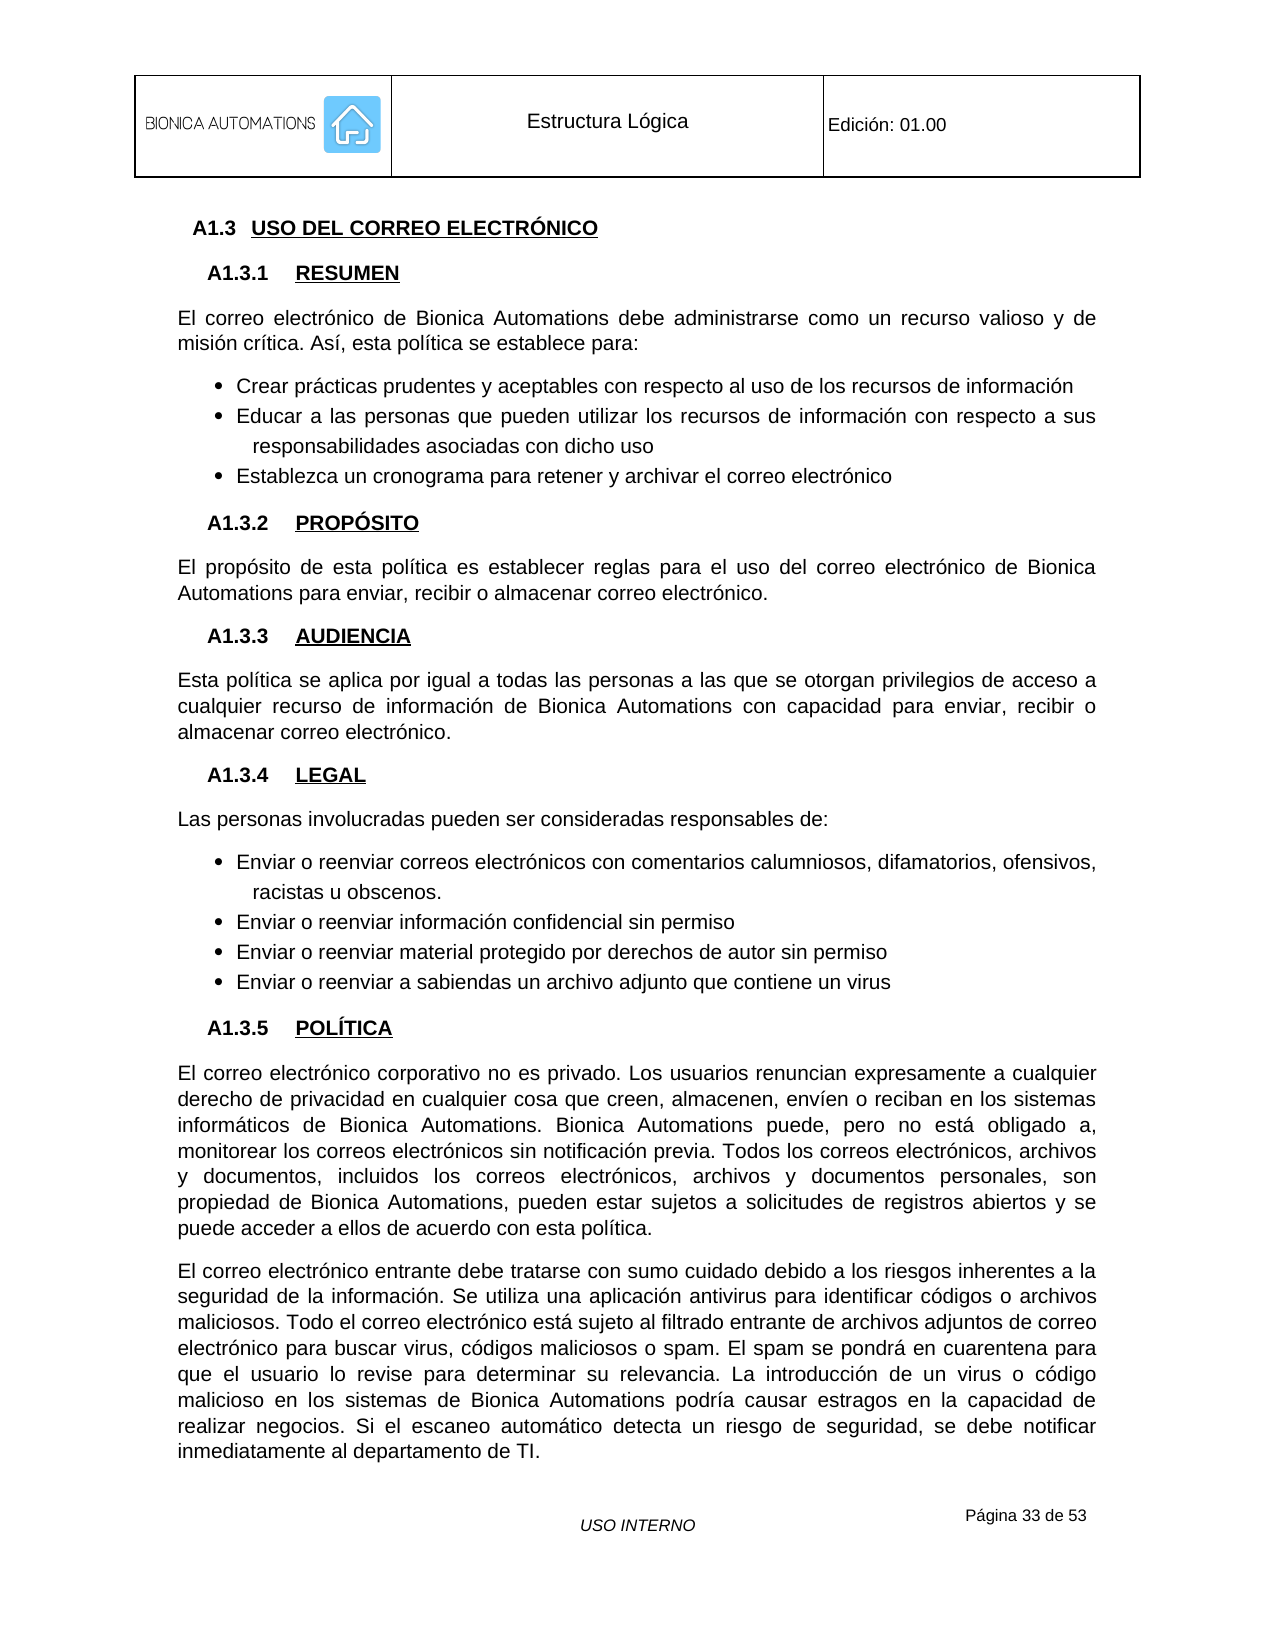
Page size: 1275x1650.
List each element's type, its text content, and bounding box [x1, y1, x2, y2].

list Enviar o reenviar a sabiendas un archivo adjunto que contiene un virus [215, 969, 1098, 994]
list Enviar o reenviar información confidencial sin permiso [215, 909, 1098, 934]
text Esta política se aplica por igual a todas las personas a las que se otorgan privilegios de acceso a cualquier recurso de información de Bionica Automations con capacidad para enviar, recibir o almacenar correo electrónico. [177, 668, 1098, 744]
text Las personas involucradas pueden ser consideradas responsables de: [177, 807, 1098, 831]
text El propósito de esta política es establecer reglas para el uso del correo electrónico de Bionica Automations para enviar, recibir o almacenar correo electrónico. [177, 555, 1098, 605]
text Legal [207, 762, 1098, 786]
text El correo electrónico corporativo no es privado. Los usuarios renuncian expresamente a cualquier derecho de privacidad en cualquier cosa que creen, almacenen, envíen o reciban en los sistemas informáticos de Bionica Automations. Bionica Automations puede, pero no está obligado a, monitorear los correos electrónicos sin notificación previa. Todos los correos electrónicos, archivos y documentos, incluidos los correos electrónicos, archivos y documentos personales, son propiedad de Bionica Automations, pueden estar sujetos a solicitudes de registros abiertos y se puede acceder a ellos de acuerdo con esta política. [177, 1061, 1098, 1240]
text Audiencia [207, 623, 1098, 647]
text El correo electrónico de Bionica Automations debe administrarse como un recurso valioso y de misión crítica. Así, esta política se establece para: [177, 305, 1098, 355]
text El correo electrónico entrante debe tratarse con sumo cuidado debido a los riesgos inherentes a la seguridad de la información. Se utiliza una aplicación antivirus para identificar códigos o archivos maliciosos. Todo el correo electrónico está sujeto al filtrado entrante de archivos adjuntos de correo electrónico para buscar virus, códigos maliciosos o spam. El spam se pondrá en cuarentena para que el usuario lo revise para determinar su relevancia. La introducción de un virus o código malicioso en los sistemas de Bionica Automations podría causar estragos en la capacidad de realizar negocios. Si el escaneo automático detecta un riesgo de seguridad, se debe notificar inmediatamente al departamento de TI. [177, 1258, 1098, 1463]
text Política [207, 1016, 1098, 1040]
picture [146, 96, 381, 153]
list Enviar o reenviar material protegido por derechos de autor sin permiso [215, 939, 1098, 964]
list Crear prácticas prudentes y aceptables con respecto al uso de los recursos de información [215, 374, 1098, 398]
list Enviar o reenviar correos electrónicos con comentarios calumniosos, difamatorios, ofensivos, racistas u obscenos. [215, 850, 1098, 904]
text Uso del correo electrónico [192, 216, 1098, 240]
text Propósito [207, 510, 1098, 534]
text Resumen [207, 261, 1098, 284]
list Educar a las personas que pueden utilizar los recursos de información con respecto a sus responsabilidades asociadas con dicho uso [215, 404, 1098, 458]
list Establezca un cronograma para retener y archivar el correo electrónico [215, 464, 1098, 488]
